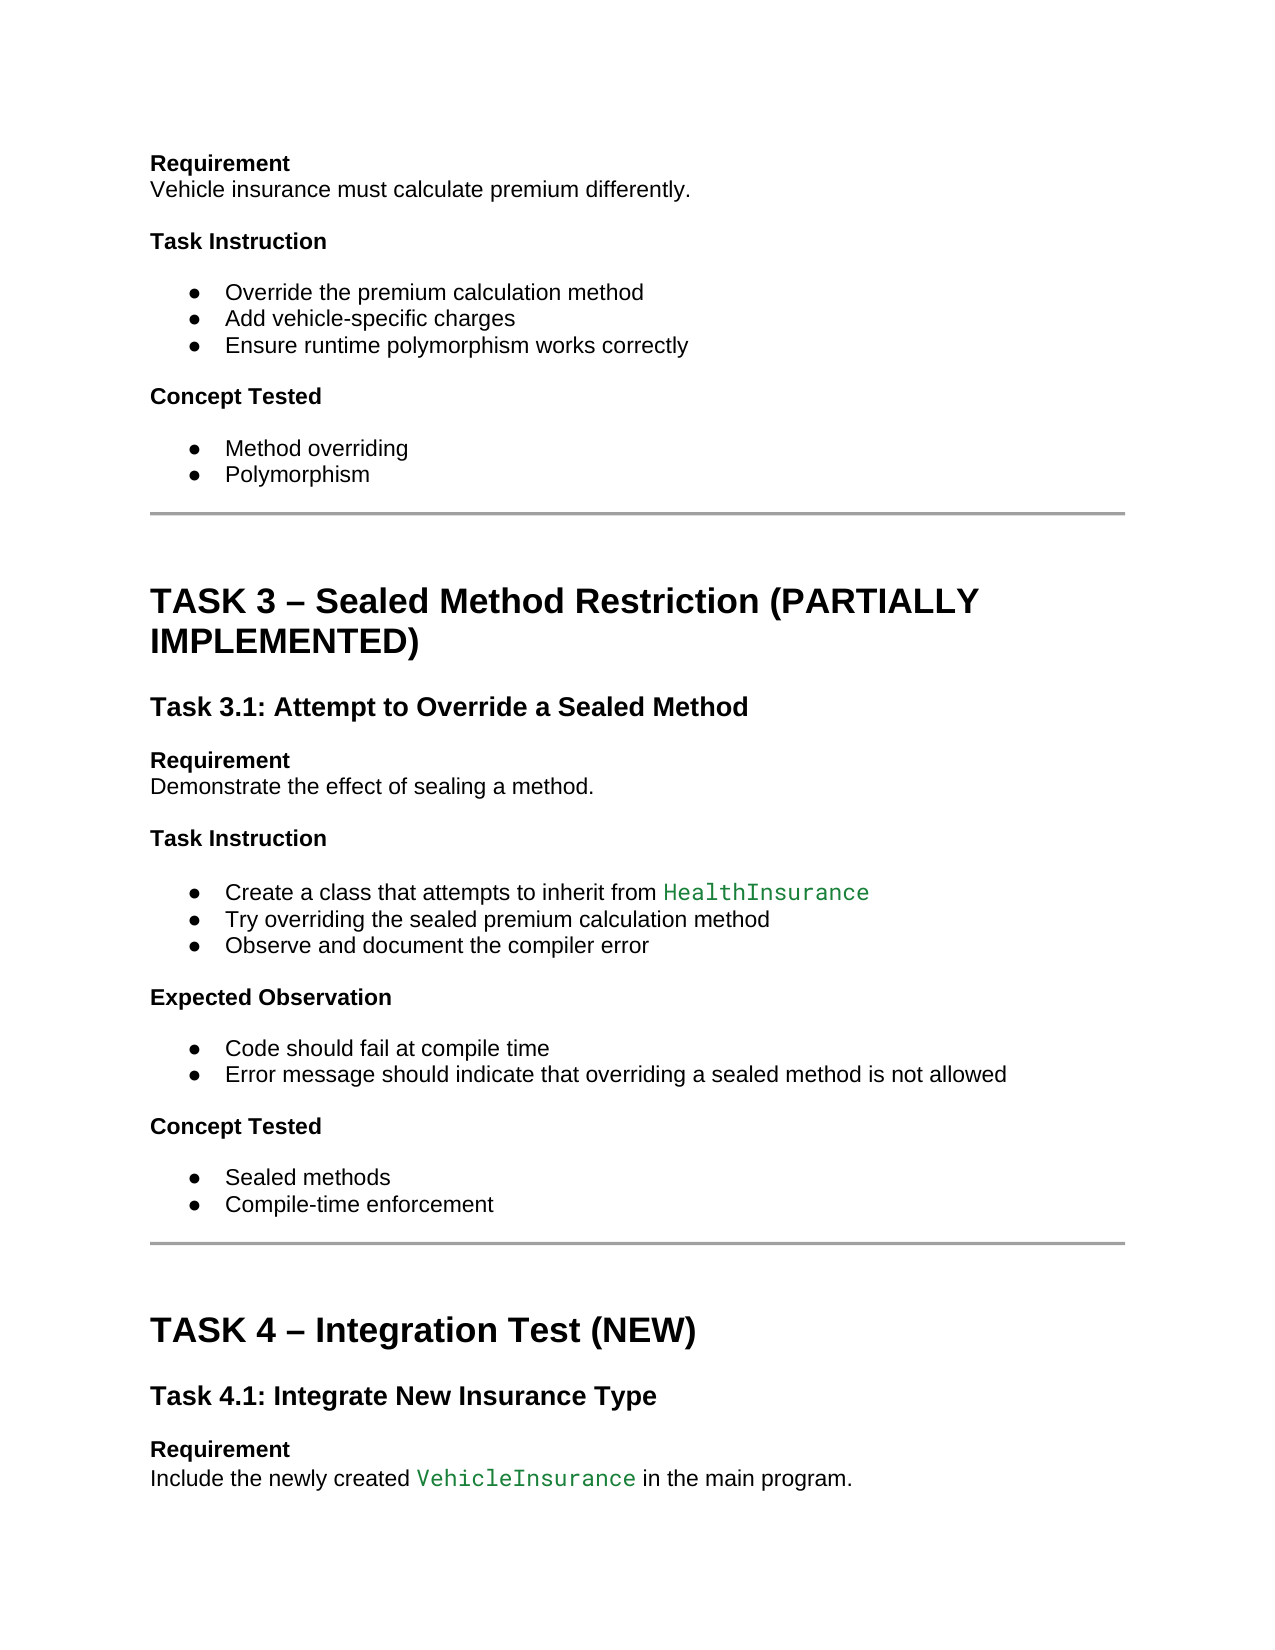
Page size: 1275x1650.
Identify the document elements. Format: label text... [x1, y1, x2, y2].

list Observe and document the compiler error [187, 932, 1125, 959]
text Requirement Include the newly created VehicleInsurance in the main program. [150, 1436, 1125, 1492]
list Override the premium calculation method [187, 279, 1125, 305]
text Concept Tested [150, 383, 1125, 409]
list Error message should indicate that overriding a sealed method is not allowed [187, 1061, 1125, 1088]
list Code should fail at compile time [187, 1035, 1125, 1061]
list Polymorphism [187, 461, 1125, 487]
list Ensure runtime polymorphism works correctly [187, 332, 1125, 358]
subtitle TASK 3 – Sealed Method Restriction (PARTIALLY IMPLEMENTED) [150, 580, 1125, 661]
list Create a class that attempts to inherit from HealthInsurance [187, 876, 1125, 906]
list Try overriding the sealed premium calculation method [187, 906, 1125, 932]
text Requirement Vehicle insurance must calculate premium differently. [150, 150, 1125, 203]
list Add vehicle-specific charges [187, 305, 1125, 332]
text Requirement Demonstrate the effect of sealing a method. [150, 747, 1125, 799]
subtitle TASK 4 – Integration Test (NEW) [150, 1309, 1125, 1350]
text Concept Tested [150, 1113, 1125, 1139]
text Task Instruction [150, 824, 1125, 851]
subtitle Task 4.1: Integrate New Insurance Type [150, 1379, 1125, 1411]
text Expected Observation [150, 984, 1125, 1010]
text Task Instruction [150, 228, 1125, 254]
list Method overriding [187, 434, 1125, 461]
list Sealed methods [187, 1164, 1125, 1191]
subtitle Task 3.1: Attempt to Override a Sealed Method [150, 691, 1125, 722]
list Compile-time enforcement [187, 1191, 1125, 1217]
